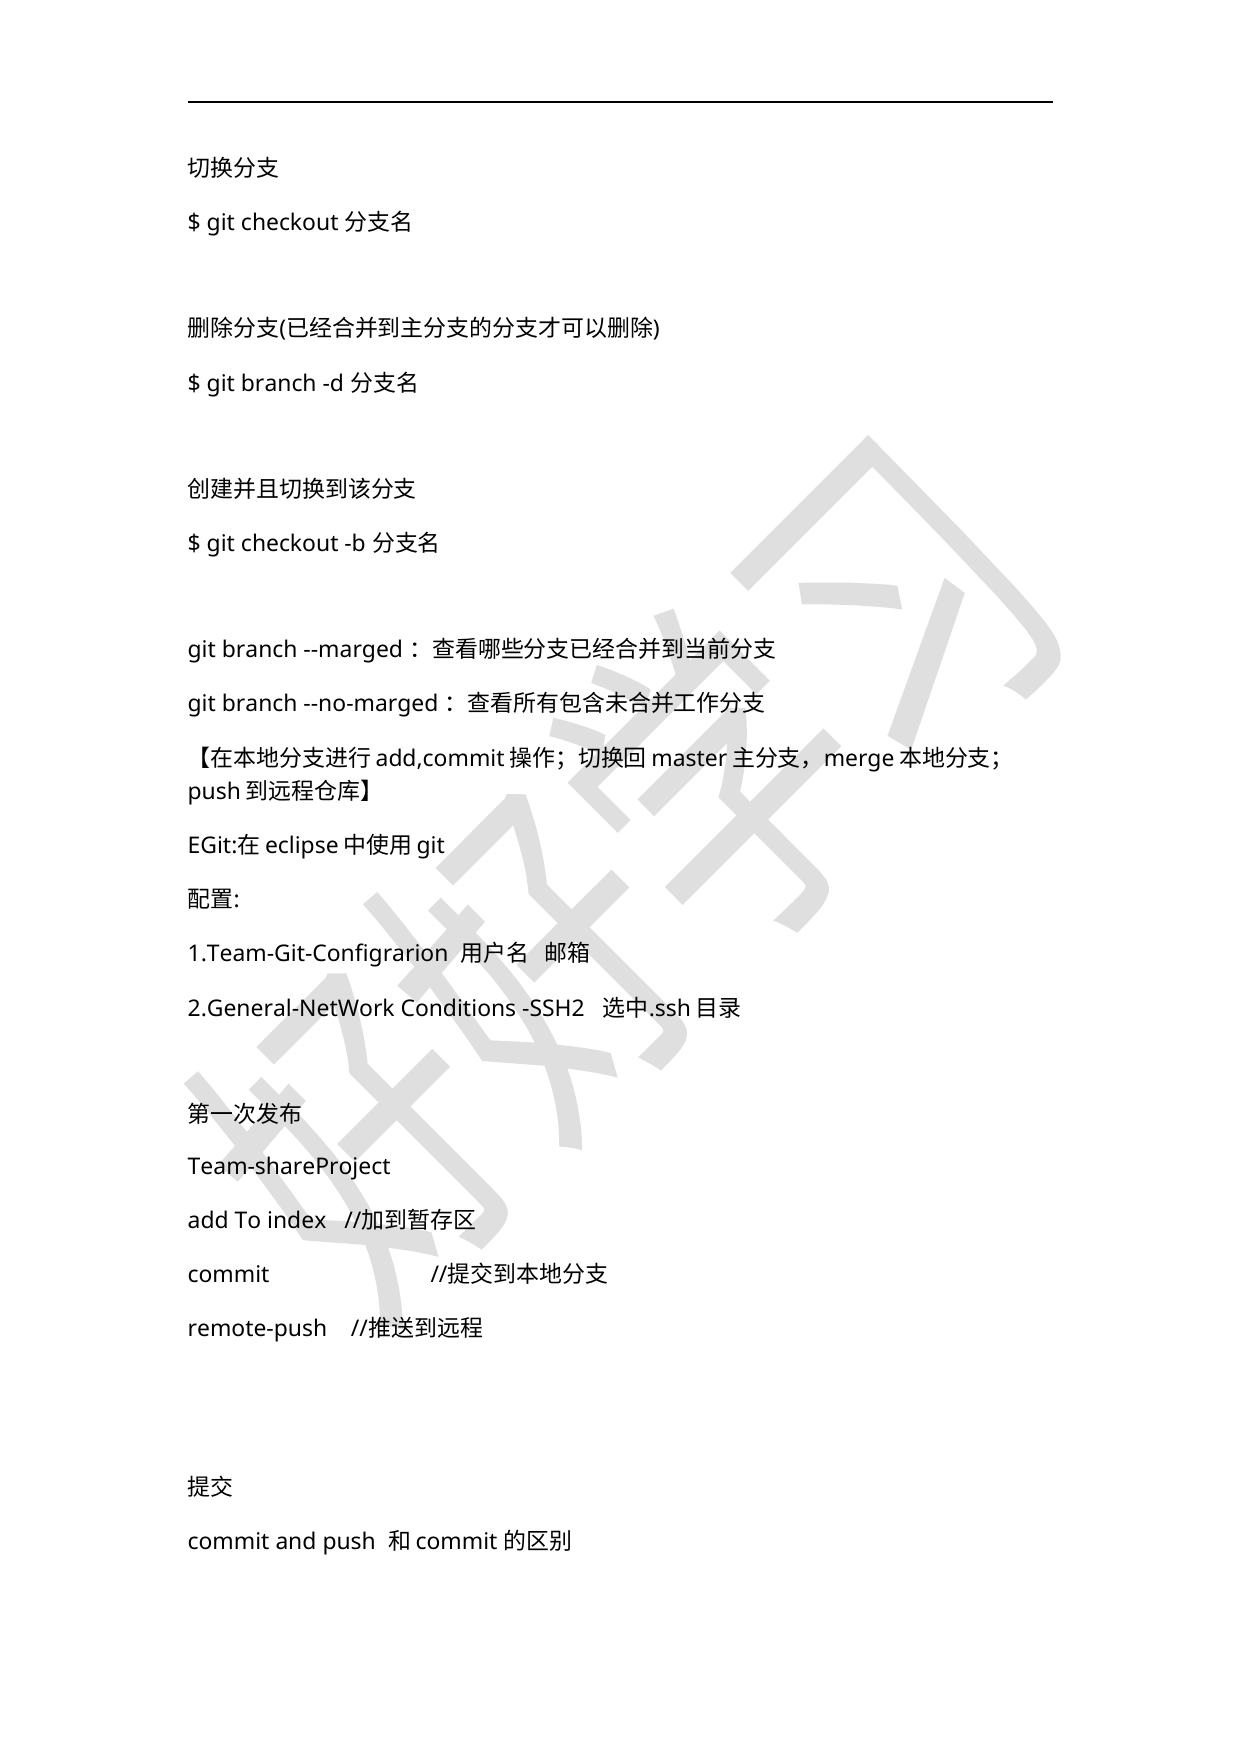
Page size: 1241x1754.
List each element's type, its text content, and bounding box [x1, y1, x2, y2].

text 删除分支(已经合并到主分支的分支才可以删除) [187, 310, 1053, 344]
text 配置: [187, 881, 1053, 914]
text 第一次发布 [187, 1096, 1053, 1129]
text $ git checkout 分支名 [187, 204, 1053, 237]
text 切换分支 [187, 150, 1053, 183]
text 1.Team-Git-Configrarion 用户名 邮箱 [187, 935, 1053, 968]
text commit //提交到本地分支 [187, 1256, 1053, 1289]
text Team-shareProject [187, 1150, 1053, 1181]
text $ git checkout -b 分支名 [187, 525, 1053, 558]
text commit and push 和commit 的区别 [187, 1522, 1053, 1556]
text 提交 [187, 1468, 1053, 1502]
text git branch --marged ：查看哪些分支已经合并到当前分支 [187, 631, 1053, 664]
text 创建并且切换到该分支 [187, 471, 1053, 504]
text 【在本地分支进行add,commit操作；切换回master主分支，merge本地分支；push到远程仓库】 [187, 739, 1053, 806]
text add To index //加到暂存区 [187, 1202, 1053, 1235]
text $ git branch -d 分支名 [187, 364, 1053, 398]
text EGit:在eclipse中使用git [187, 827, 1053, 860]
text 2.General-NetWork Conditions -SSH2 选中.ssh目录 [187, 989, 1053, 1023]
text git branch --no-marged ：查看所有包含未合并工作分支 [187, 685, 1053, 718]
text remote-push //推送到远程 [187, 1310, 1053, 1343]
